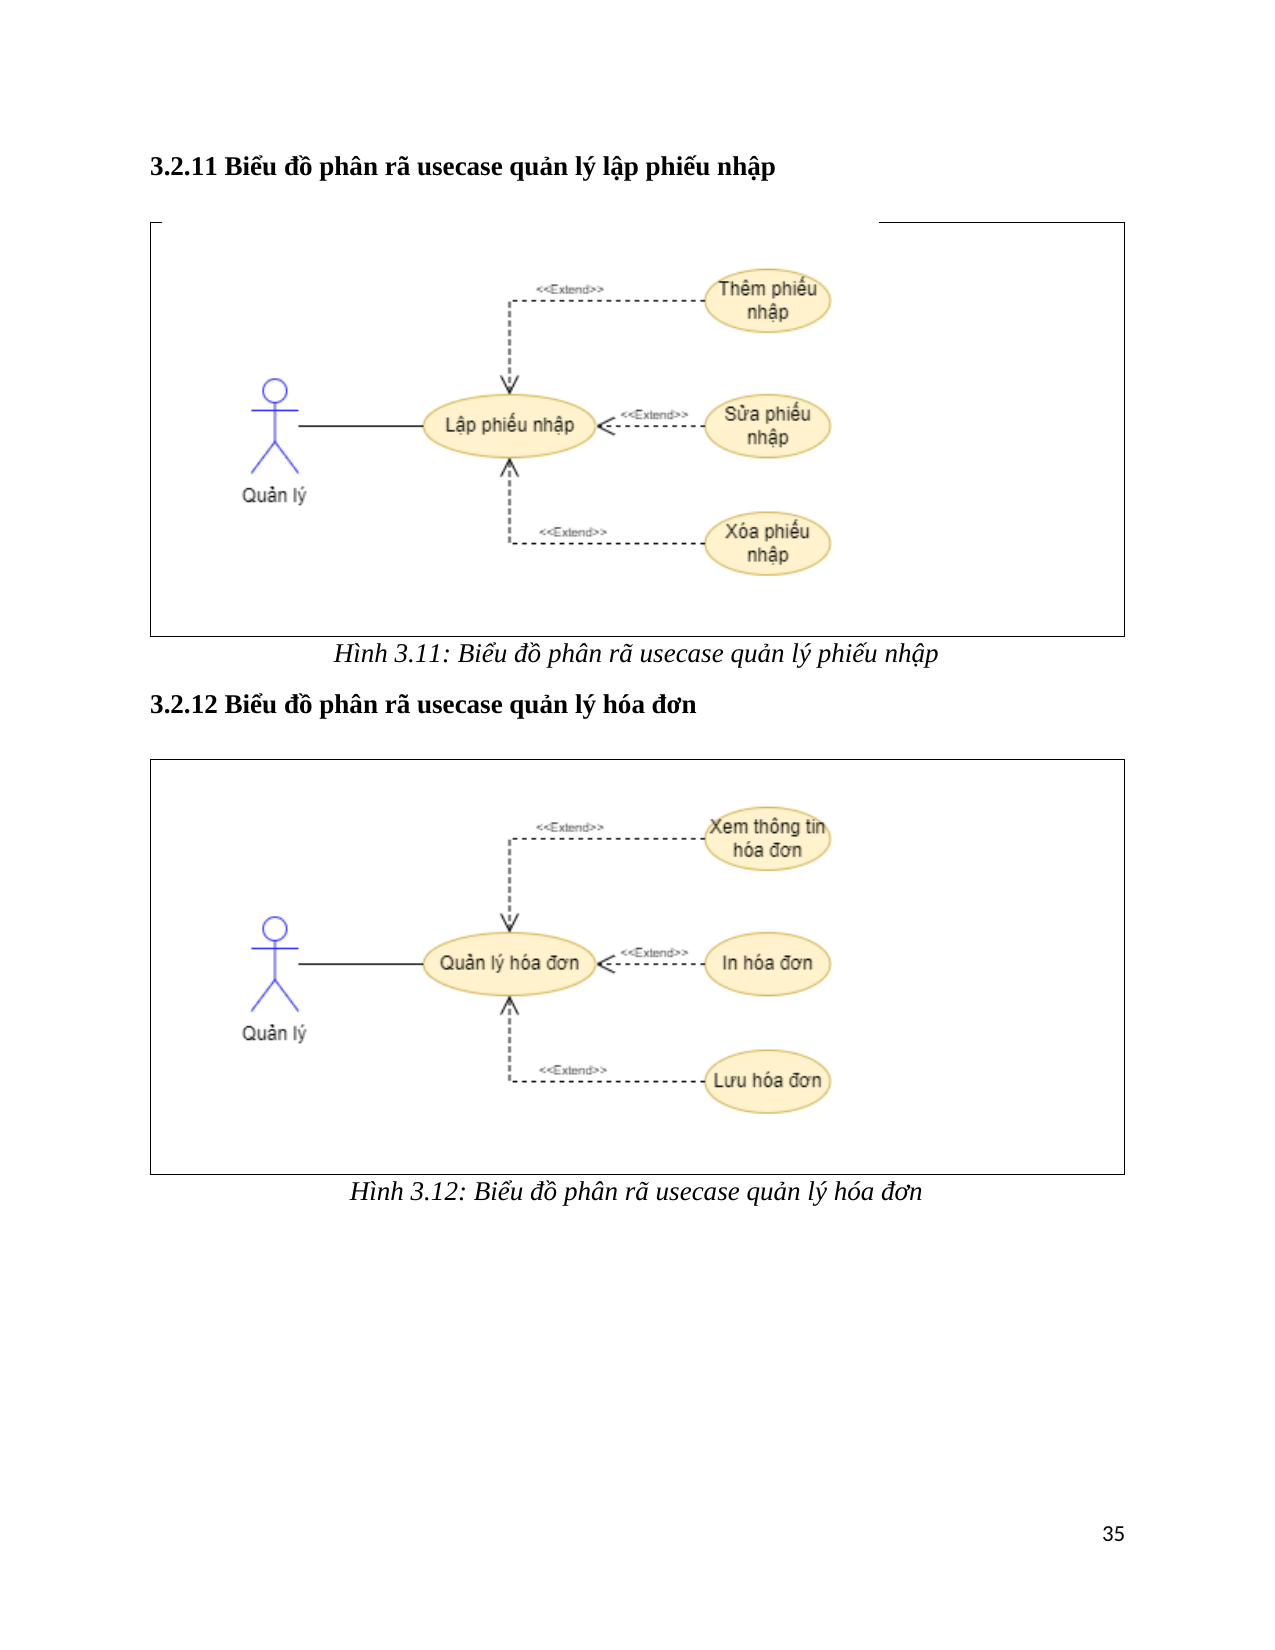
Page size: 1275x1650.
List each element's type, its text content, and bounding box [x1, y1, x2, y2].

picture [161, 222, 879, 623]
subtitle 3.2.12 Biểu đồ phân rã usecase quản lý hóa đơn [150, 688, 1125, 719]
table_header [151, 760, 1124, 1173]
subtitle 3.2.11 Biểu đồ phân rã usecase quản lý lập phiếu nhập [150, 150, 1125, 181]
table_header [151, 223, 1124, 636]
picture [161, 760, 879, 1161]
text Hình 3.11: Biểu đồ phân rã usecase quản lý phiếu nhập [150, 637, 1125, 668]
text Hình 3.12: Biểu đồ phân rã usecase quản lý hóa đơn [150, 1175, 1125, 1206]
